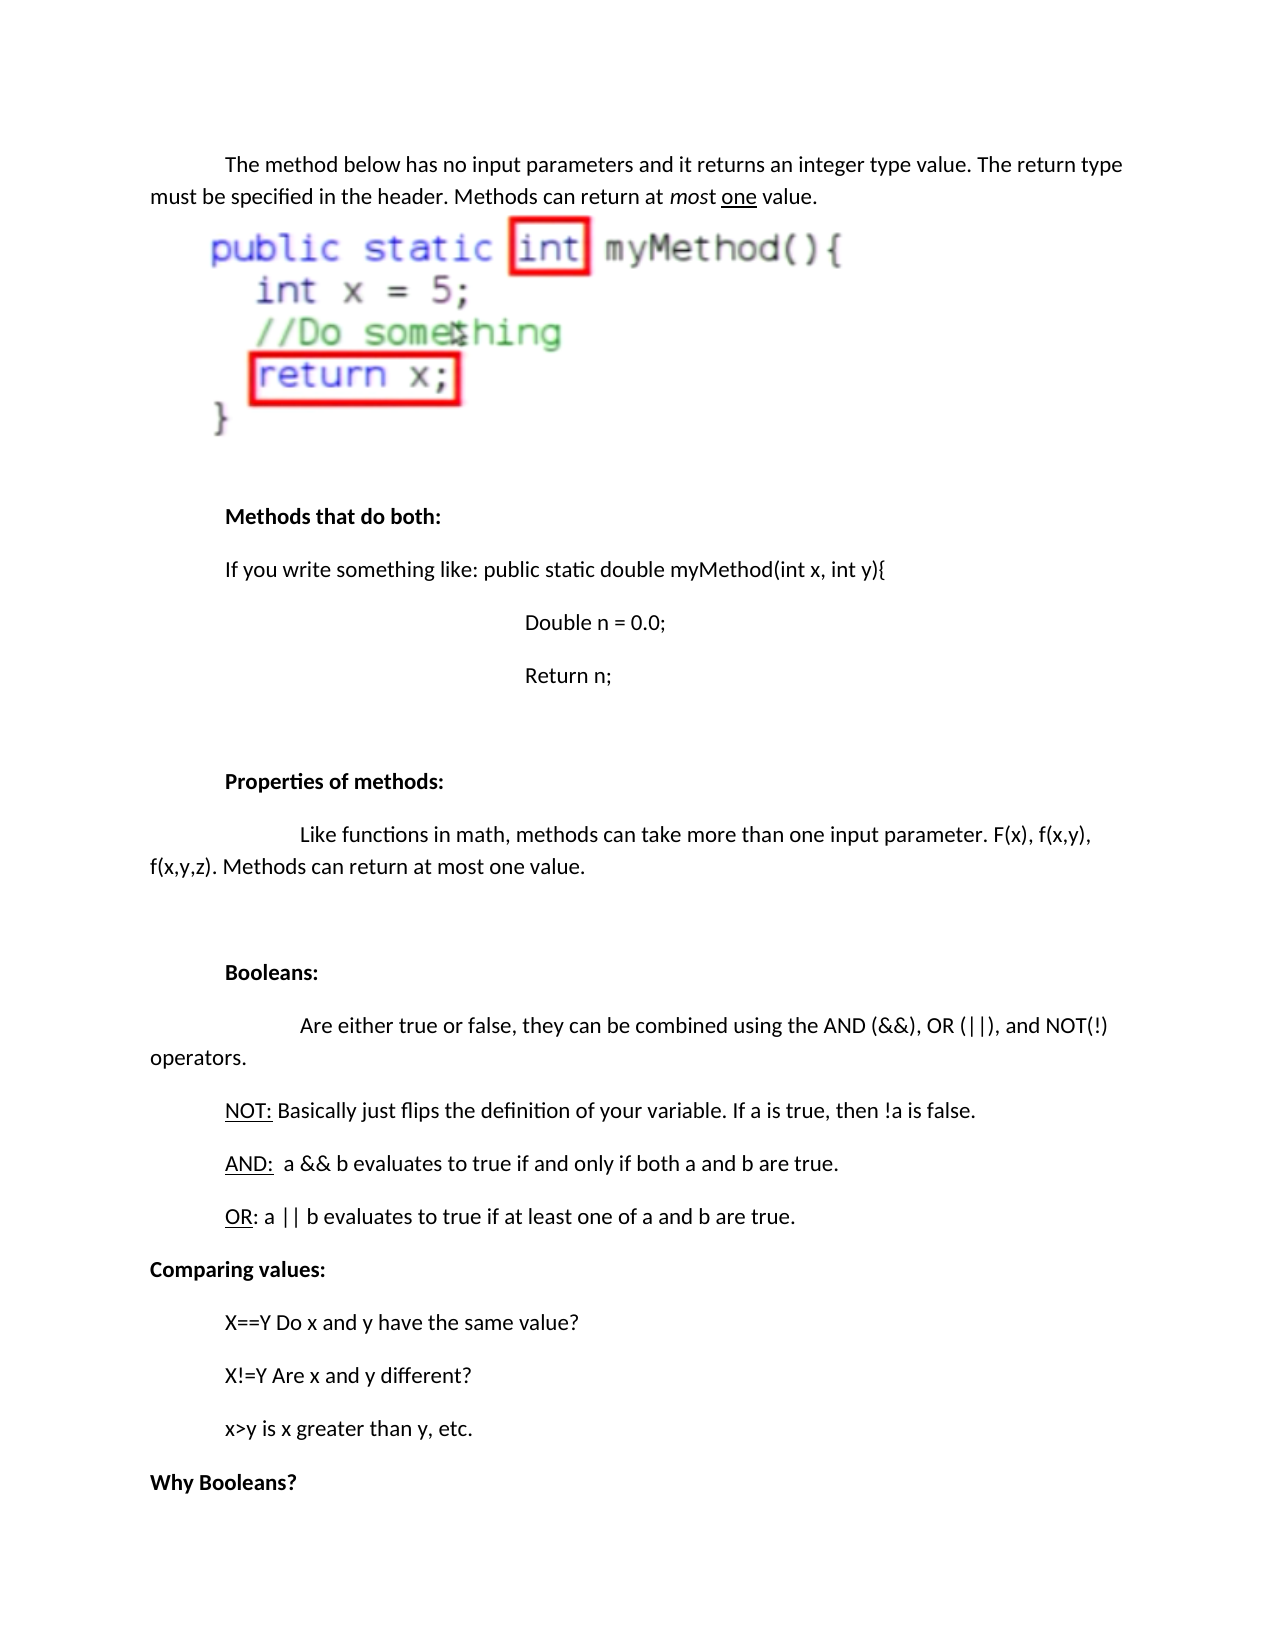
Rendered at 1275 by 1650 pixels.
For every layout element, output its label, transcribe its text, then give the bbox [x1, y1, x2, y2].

text Why Booleans? [150, 1468, 1125, 1496]
text Booleans: [150, 958, 1125, 986]
text X!=Y Are x and y different? [150, 1362, 1125, 1389]
text OR: a || b evaluates to true if at least one of a and b are true. [150, 1202, 1125, 1231]
text x>y is x greater than y, etc. [150, 1414, 1125, 1443]
text Return n; [150, 661, 1125, 689]
text Like functions in math, methods can take more than one input parameter. F(x), f(x,y), f(x,y,z). Methods can return at most one value. [150, 820, 1125, 880]
text Methods that do both: [150, 502, 1125, 530]
picture [150, 214, 888, 477]
text Comparing values: [150, 1256, 1125, 1283]
text Properties of methods: [150, 767, 1125, 795]
text NOT: Basically just flips the definition of your variable. If a is true, then !a is false. [150, 1096, 1125, 1124]
text AND: a && b evaluates to true if and only if both a and b are true. [150, 1149, 1125, 1177]
text X==Y Do x and y have the same value? [150, 1308, 1125, 1337]
text Double n = 0.0; [150, 608, 1125, 636]
text If you write something like: public static double myMethod(int x, int y){ [150, 555, 1125, 583]
text Are either true or false, they can be combined using the AND (&&), OR (||), and NOT(!) operators. [150, 1011, 1125, 1071]
